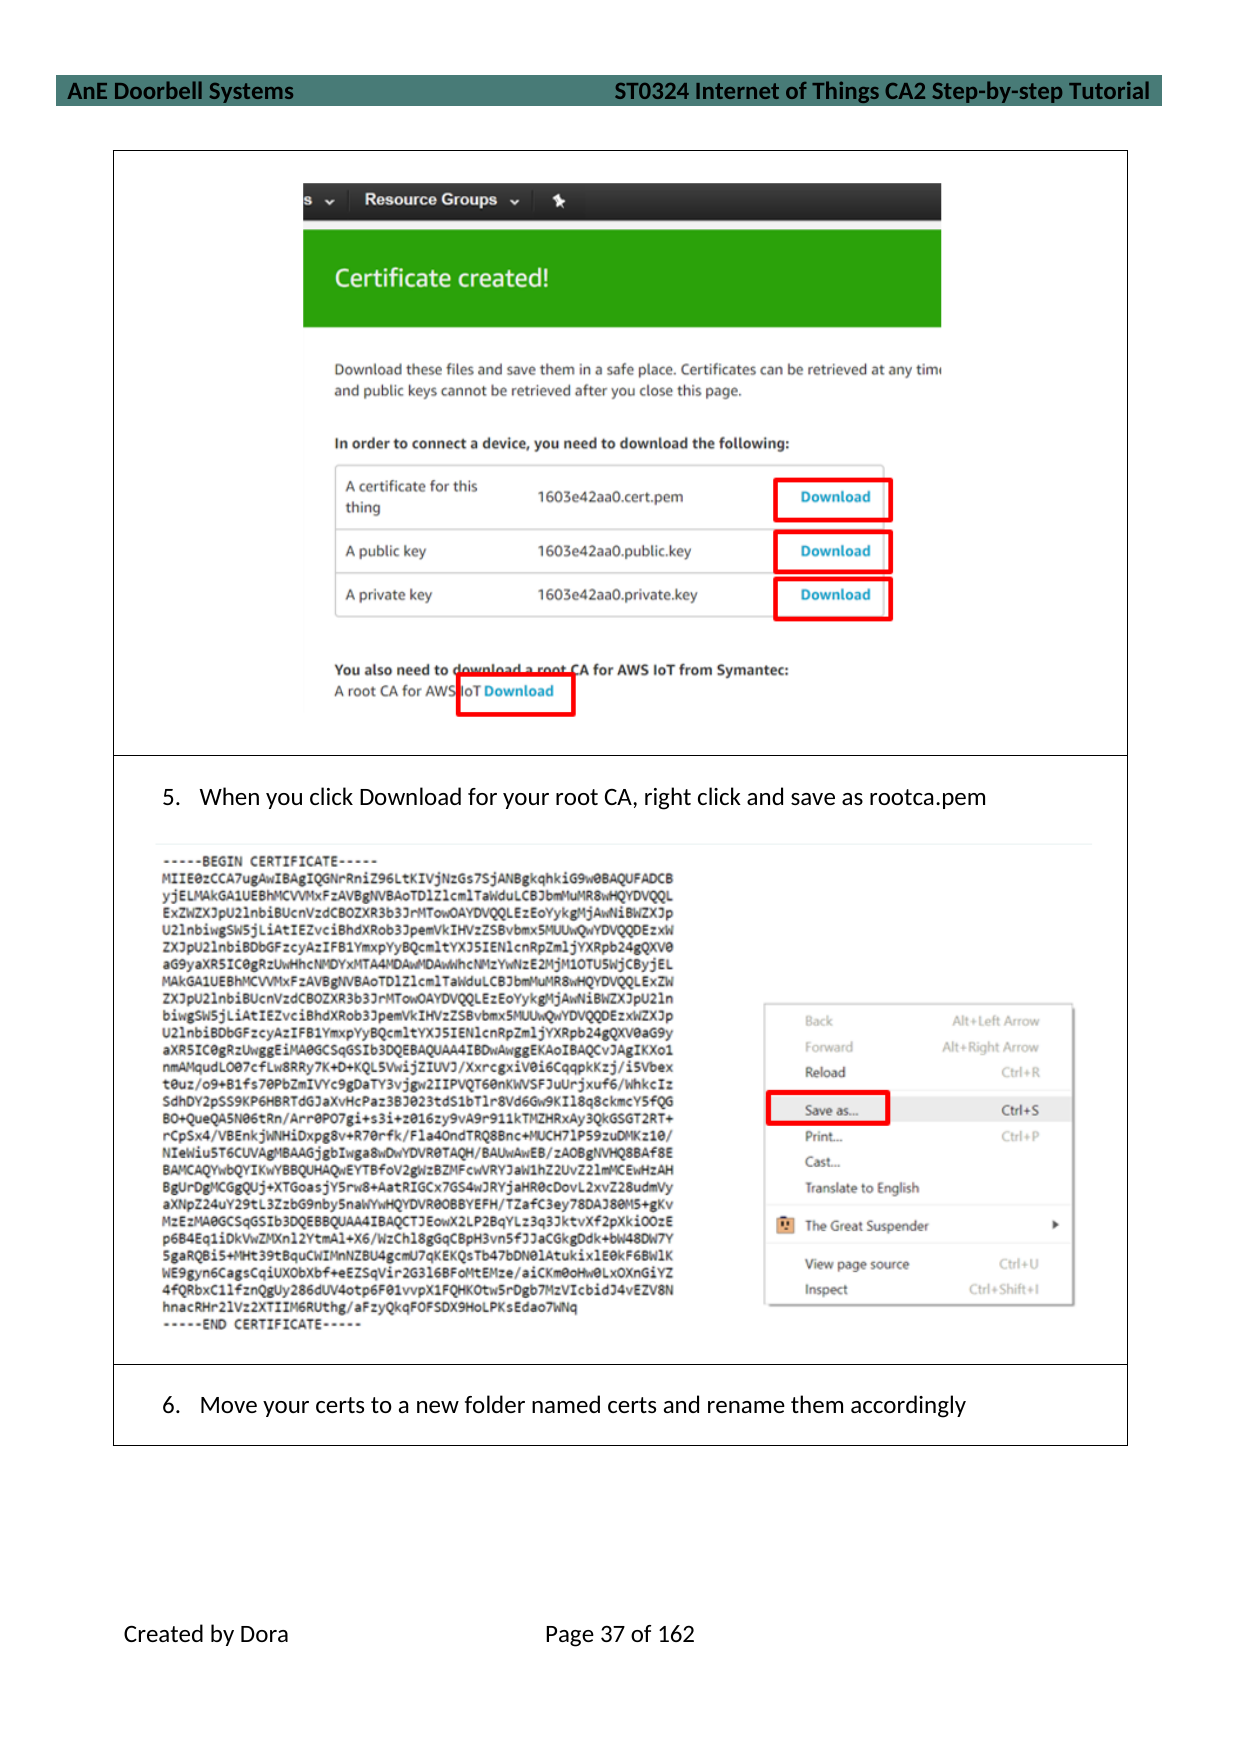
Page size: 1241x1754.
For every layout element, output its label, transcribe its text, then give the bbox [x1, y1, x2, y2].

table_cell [114, 151, 1127, 755]
picture [295, 176, 946, 731]
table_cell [114, 1365, 1127, 1445]
picture [148, 836, 1093, 1339]
table_cell When you click Download for your root CA, right click and save as rootca.pem [114, 756, 1127, 1364]
